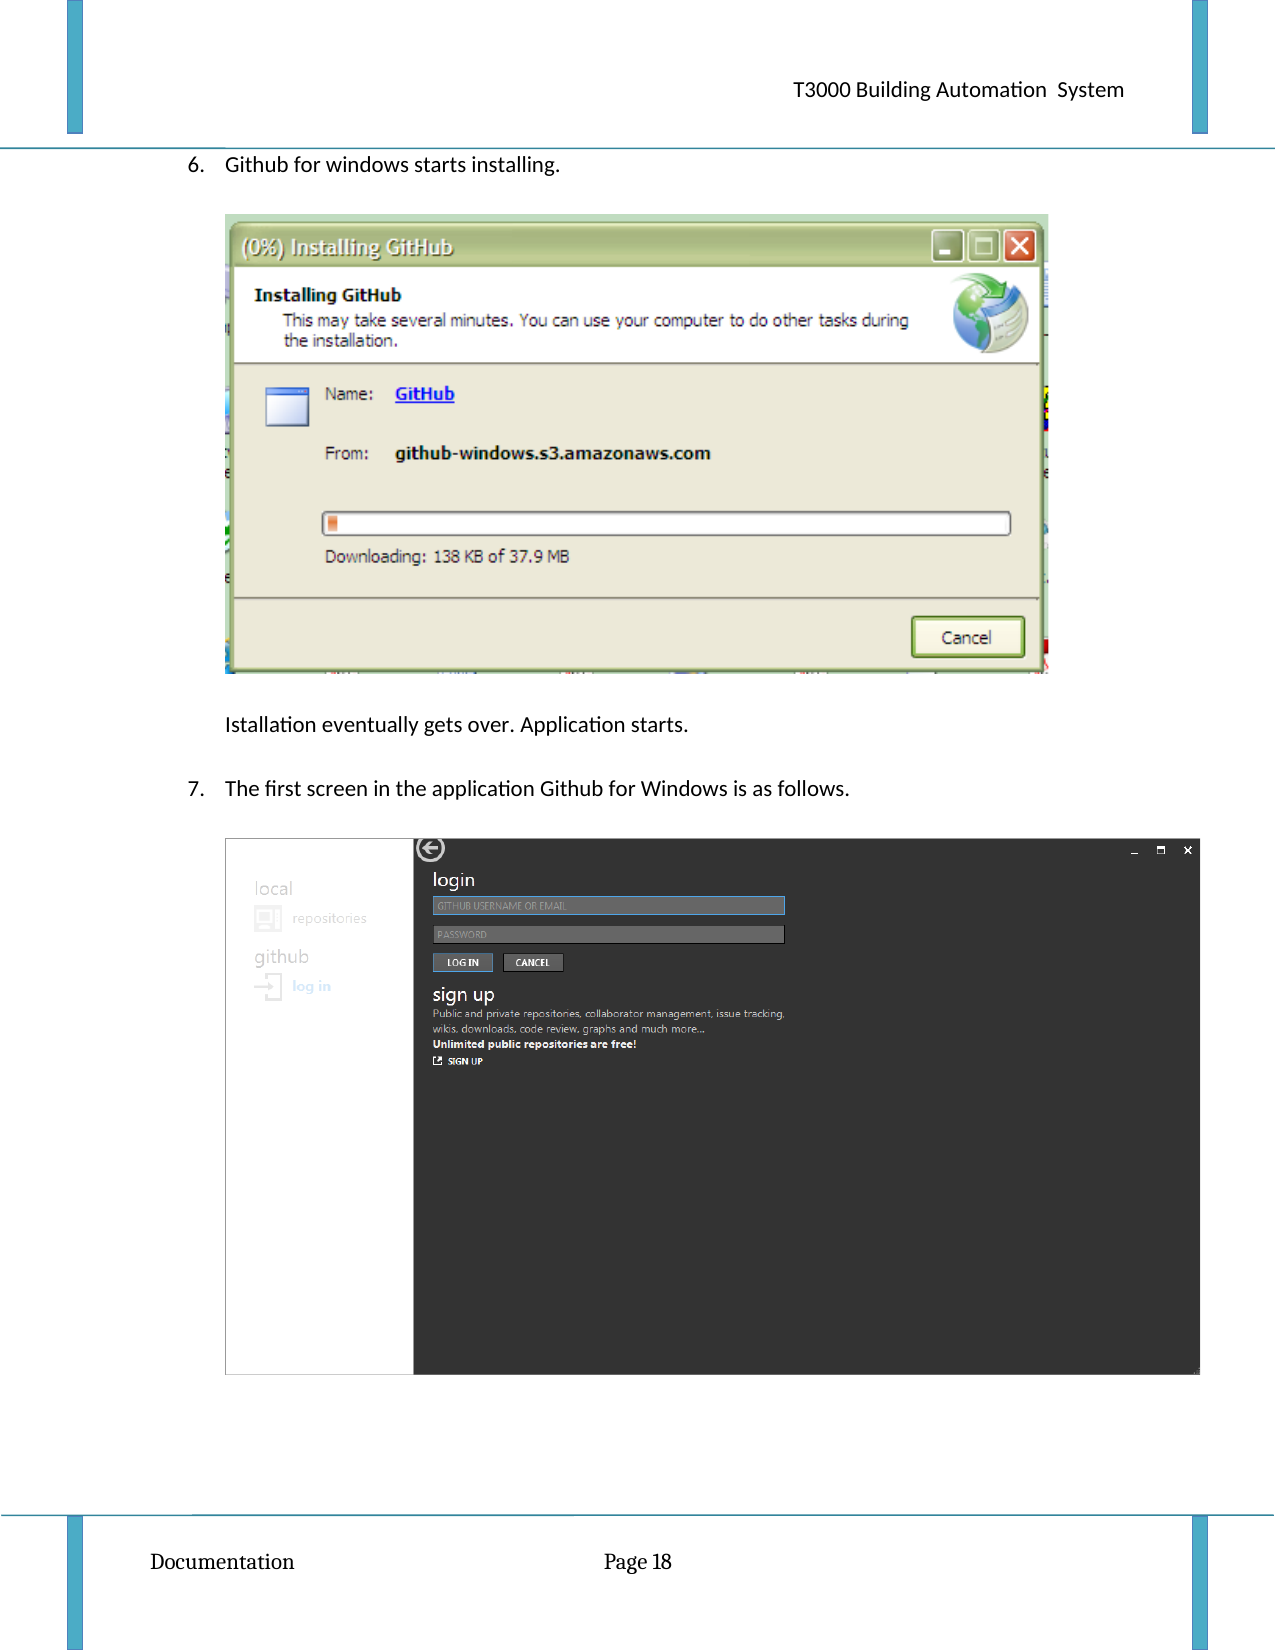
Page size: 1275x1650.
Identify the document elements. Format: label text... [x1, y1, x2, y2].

list The first screen in the application Github for Windows is as follows. [187, 774, 1125, 802]
list Github for windows starts installing. [187, 150, 1125, 178]
list Istallation eventually gets over. Application starts. [225, 710, 1125, 738]
picture [225, 214, 1049, 674]
picture [225, 838, 1200, 1375]
